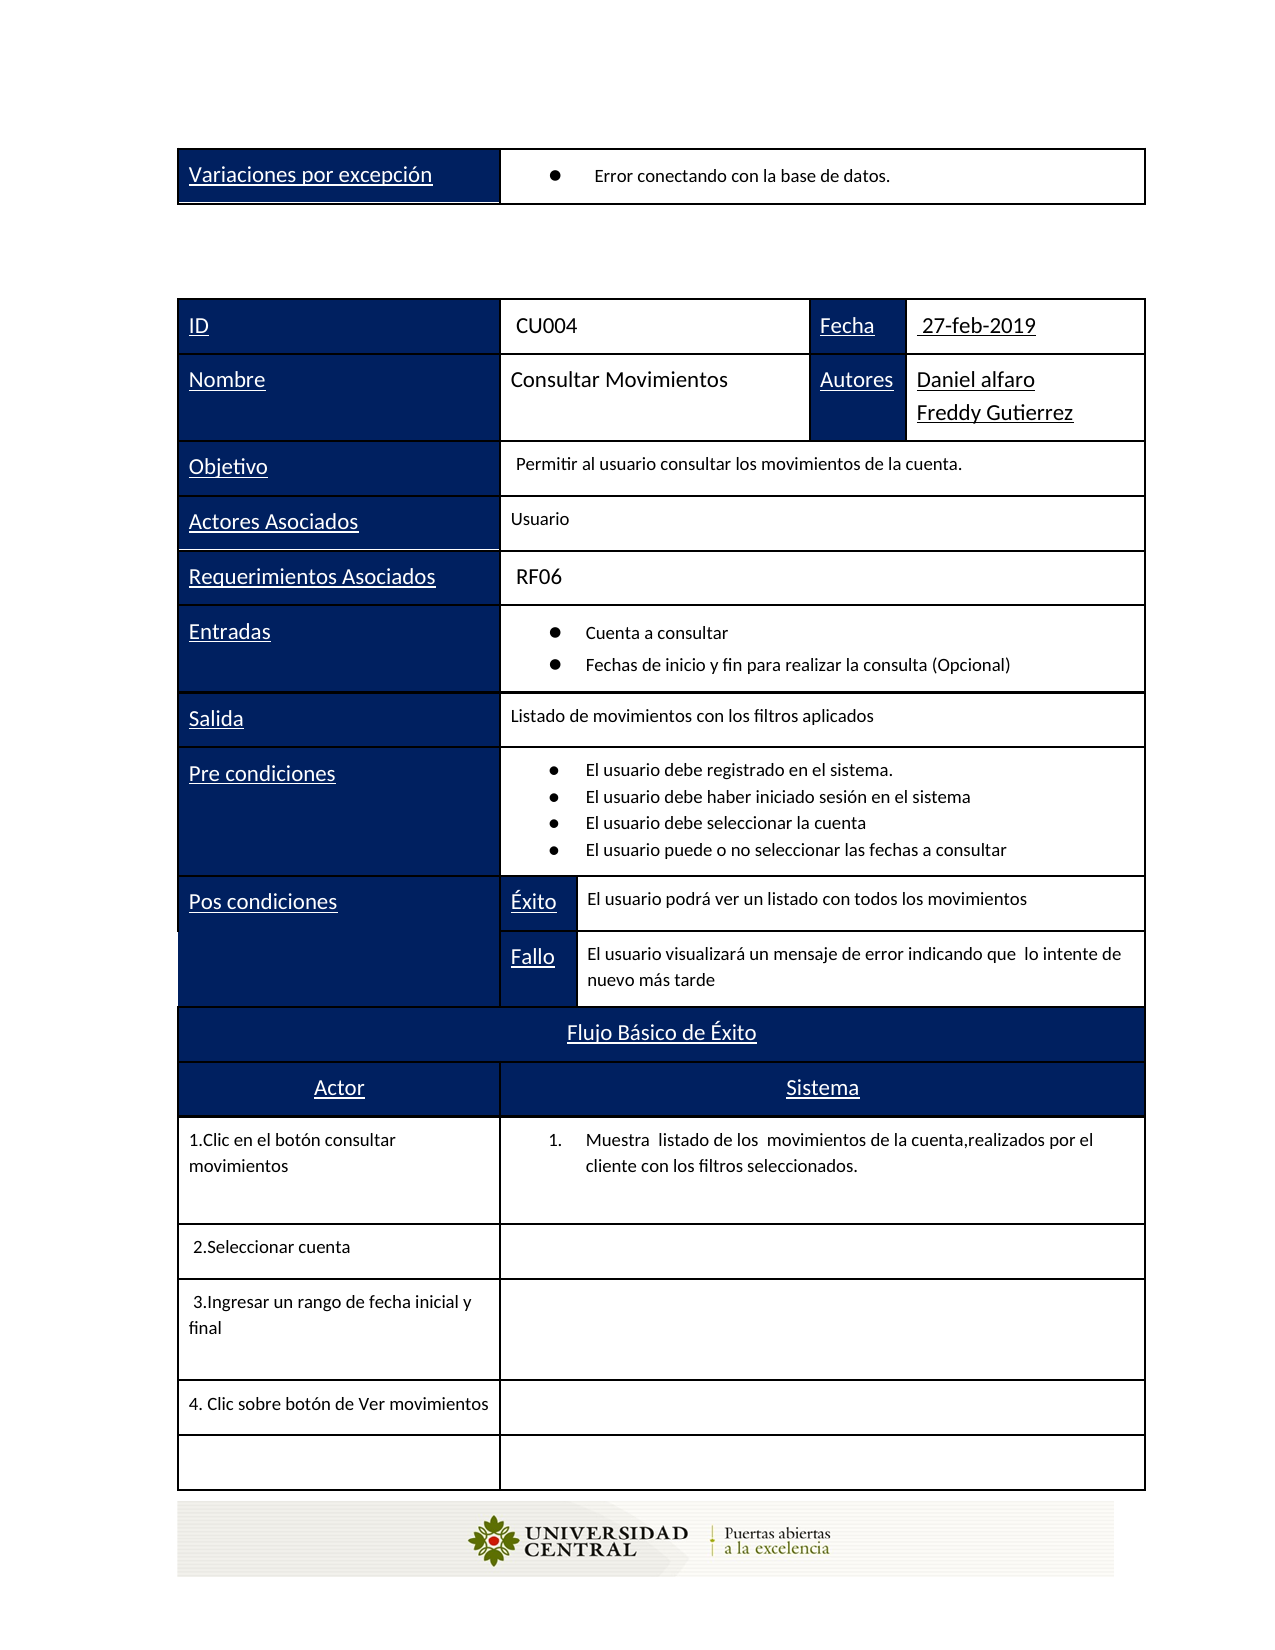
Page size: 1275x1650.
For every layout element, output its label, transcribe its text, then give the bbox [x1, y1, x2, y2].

table_cell Error conectando con la base de datos. [501, 150, 1144, 202]
table_cell [179, 1436, 499, 1489]
table_cell Fallo [501, 932, 576, 1006]
table_cell [501, 1225, 1144, 1278]
table_cell Daniel alfaro Freddy Gutierrez [907, 355, 1144, 440]
table_cell Requerimientos Asociados [179, 552, 499, 604]
table_cell El usuario visualizará un mensaje de error indicando que lo intente de nuevo más tarde [578, 932, 1144, 1006]
table_cell 3.Ingresar un rango de fecha inicial y final [179, 1280, 499, 1379]
table_cell Salida [179, 694, 499, 746]
table_cell Actores Asociados [179, 497, 499, 549]
table_cell Entradas [179, 606, 499, 691]
table_cell Cuenta a consultar Fechas de inicio y fin para realizar la consulta (Opcional) [501, 606, 1144, 691]
table_cell [501, 1436, 1144, 1489]
table_cell Actor [179, 1063, 499, 1115]
table_cell El usuario podrá ver un listado con todos los movimientos [578, 877, 1144, 930]
table_cell Permitir al usuario consultar los movimientos de la cuenta. [501, 442, 1144, 495]
table_cell Pre condiciones [179, 748, 499, 875]
table_cell 4. Clic sobre botón de Ver movimientos [179, 1381, 499, 1434]
table_cell Flujo Básico de Éxito [179, 1008, 1144, 1061]
table_cell Sistema [501, 1063, 1144, 1115]
table_header CU004 [501, 300, 809, 353]
picture [177, 1501, 1115, 1577]
table_cell Variaciones por excepción [179, 150, 499, 202]
table_cell 2.Seleccionar cuenta [179, 1225, 499, 1278]
table_cell Muestra listado de los movimientos de la cuenta,realizados por el cliente con los filtros seleccionados. [501, 1118, 1144, 1223]
table_cell El usuario debe registrado en el sistema. El usuario debe haber iniciado sesión en el sistema El usuario debe seleccionar la cuenta El usuario puede o no seleccionar las fechas a consultar [501, 748, 1144, 875]
table_cell 1.Clic en el botón consultar movimientos [179, 1118, 499, 1223]
table_cell Listado de movimientos con los filtros aplicados [501, 694, 1144, 746]
table_cell [501, 1280, 1144, 1379]
table_cell RF06 [501, 552, 1144, 604]
table_cell Éxito [501, 877, 576, 930]
table_cell Objetivo [179, 442, 499, 495]
table_header 27-feb-2019 [907, 300, 1144, 353]
table_cell Consultar Movimientos [501, 355, 809, 440]
table_cell [501, 1381, 1144, 1434]
table_header Fecha [811, 300, 905, 353]
table_cell Pos condiciones [178, 877, 499, 1006]
table_cell Autores [811, 355, 905, 440]
table_cell Nombre [179, 355, 499, 440]
table_header ID [179, 300, 499, 353]
table_cell Usuario [501, 497, 1144, 549]
